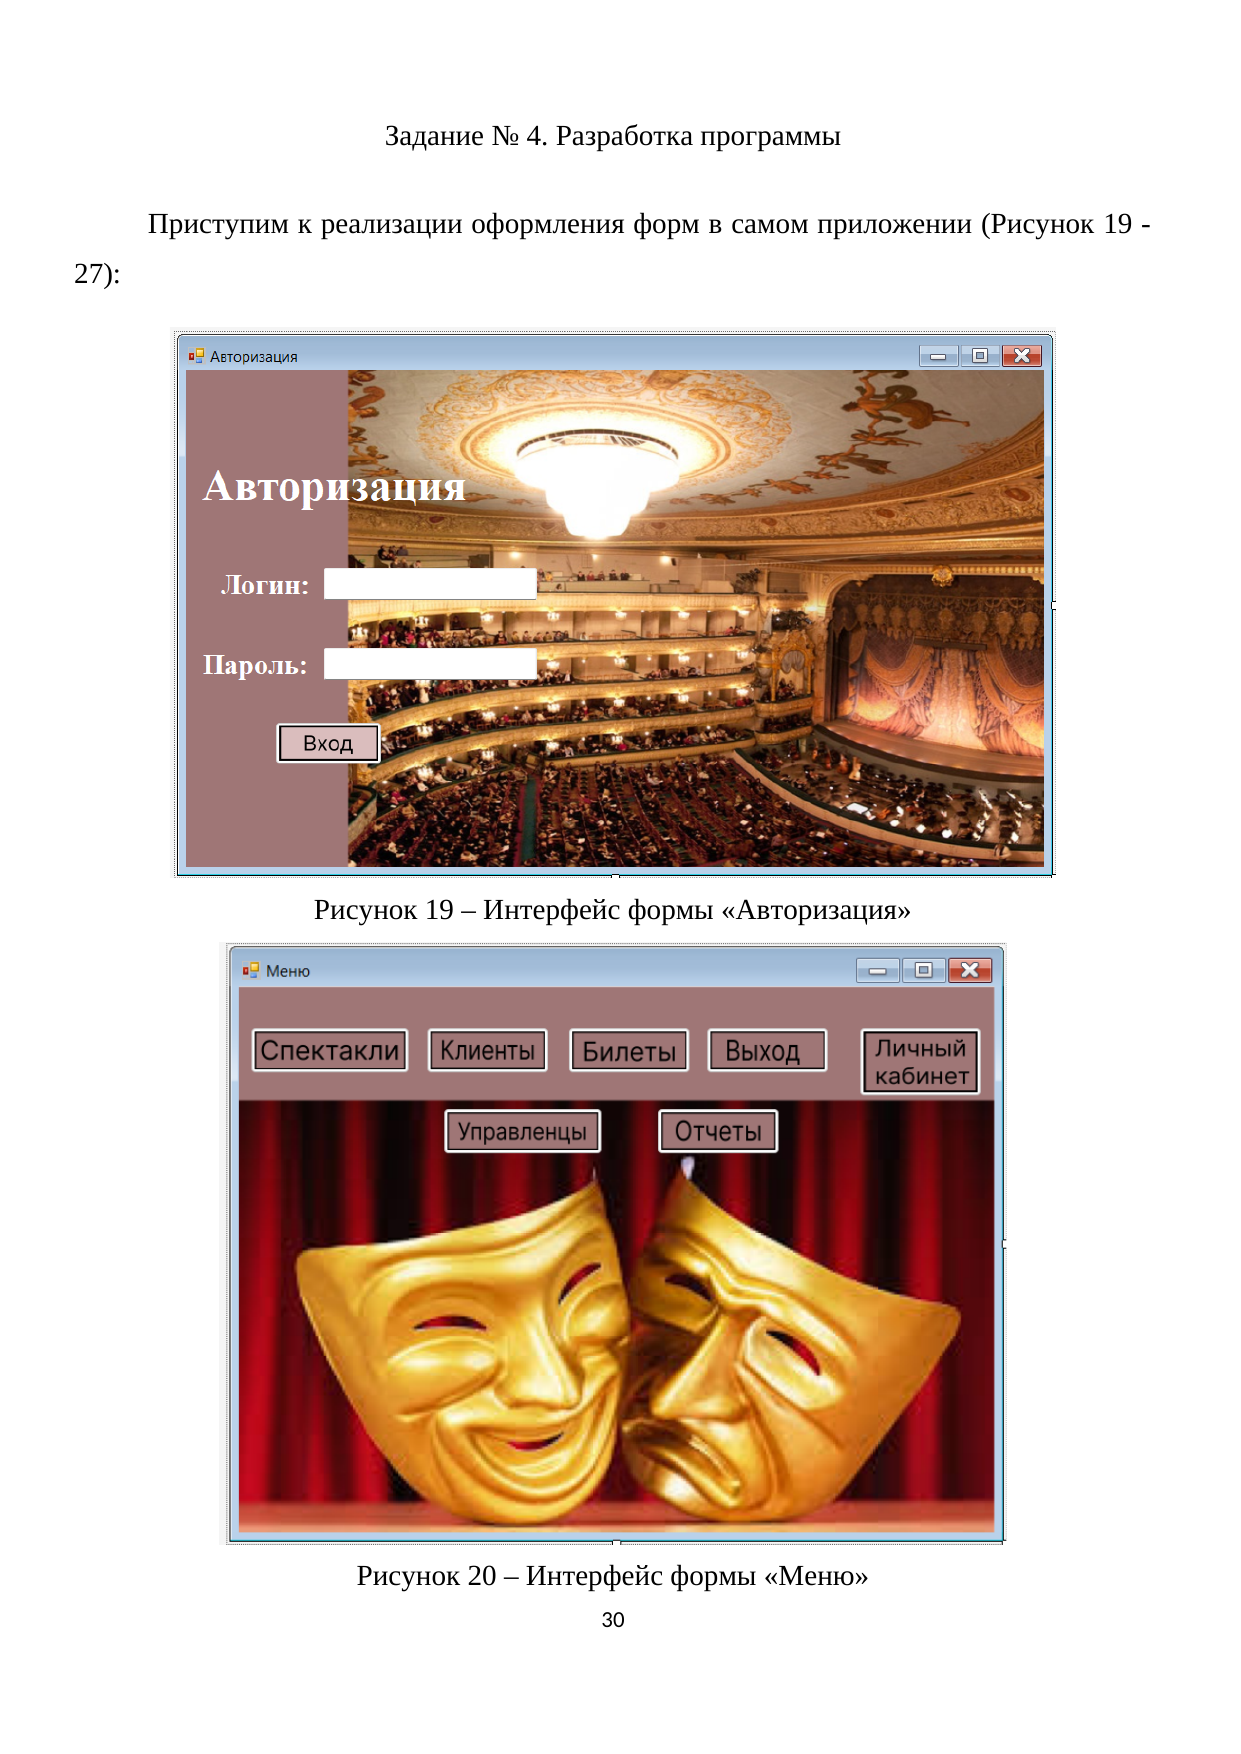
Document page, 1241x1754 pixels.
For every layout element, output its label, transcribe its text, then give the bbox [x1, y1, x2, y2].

picture [219, 942, 1007, 1545]
picture [169, 327, 1056, 878]
text Приступим к реализации оформления форм в самом приложении (Рисунок 19 - 27): [74, 206, 1152, 290]
text Рисунок 19 – Интерфейс формы «Авторизация» [74, 892, 1152, 925]
text Рисунок 20 – Интерфейс формы «Меню» [74, 1558, 1152, 1592]
subtitle Задание № 4. Разработка программы [74, 118, 1152, 152]
